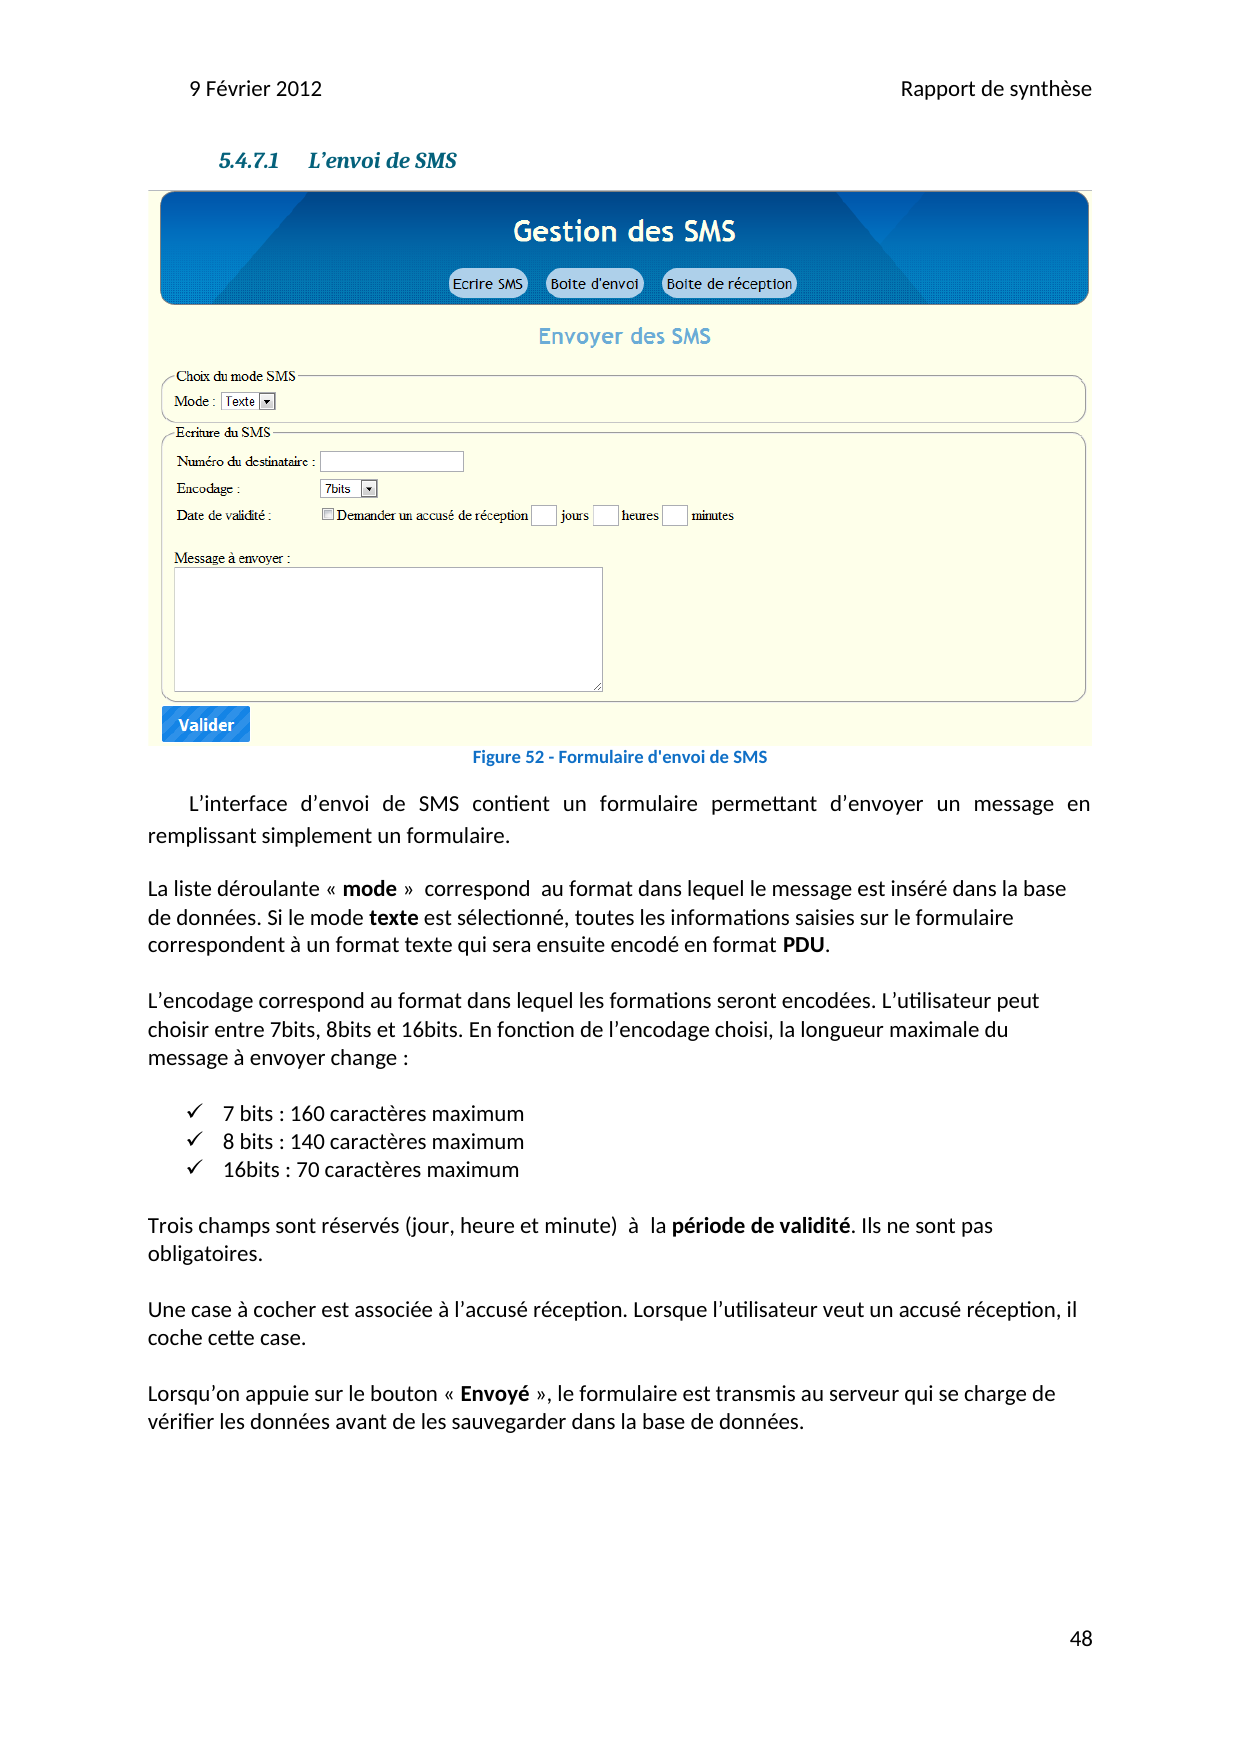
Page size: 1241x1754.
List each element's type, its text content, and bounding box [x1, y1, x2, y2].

list 16bits : 70 caractères maximum [185, 1155, 1093, 1183]
text Trois champs sont réservés (jour, heure et minute) à la période de validité. Ils ne sont pas obligatoires. [148, 1211, 1093, 1267]
text La liste déroulante « mode » correspond au format dans lequel le message est inséré dans la base de données. Si le mode texte est sélectionné, toutes les informations saisies sur le formulaire correspondent à un format texte qui sera ensuite encodé en format PDU. [148, 874, 1093, 959]
list 7 bits : 160 caractères maximum [185, 1099, 1093, 1127]
list 8 bits : 140 caractères maximum [185, 1127, 1093, 1155]
text Lorsqu’on appuie sur le bouton « Envoyé », le formulaire est transmis au serveur qui se charge de vérifier les données avant de les sauvegarder dans la base de données. [148, 1379, 1093, 1435]
picture [148, 190, 1092, 746]
text Une case à cocher est associée à l’accusé réception. Lorsque l’utilisateur veut un accusé réception, il coche cette case. [148, 1295, 1093, 1351]
text L’encodage correspond au format dans lequel les formations seront encodées. L’utilisateur peut choisir entre 7bits, 8bits et 16bits. En fonction de l’encodage choisi, la longueur maximale du message à envoyer change : [148, 987, 1093, 1071]
subtitle L’envoi de SMS [218, 148, 1093, 174]
text L’interface d’envoi de SMS contient un formulaire permettant d’envoyer un message en remplissant simplement un formulaire. [148, 789, 1093, 849]
